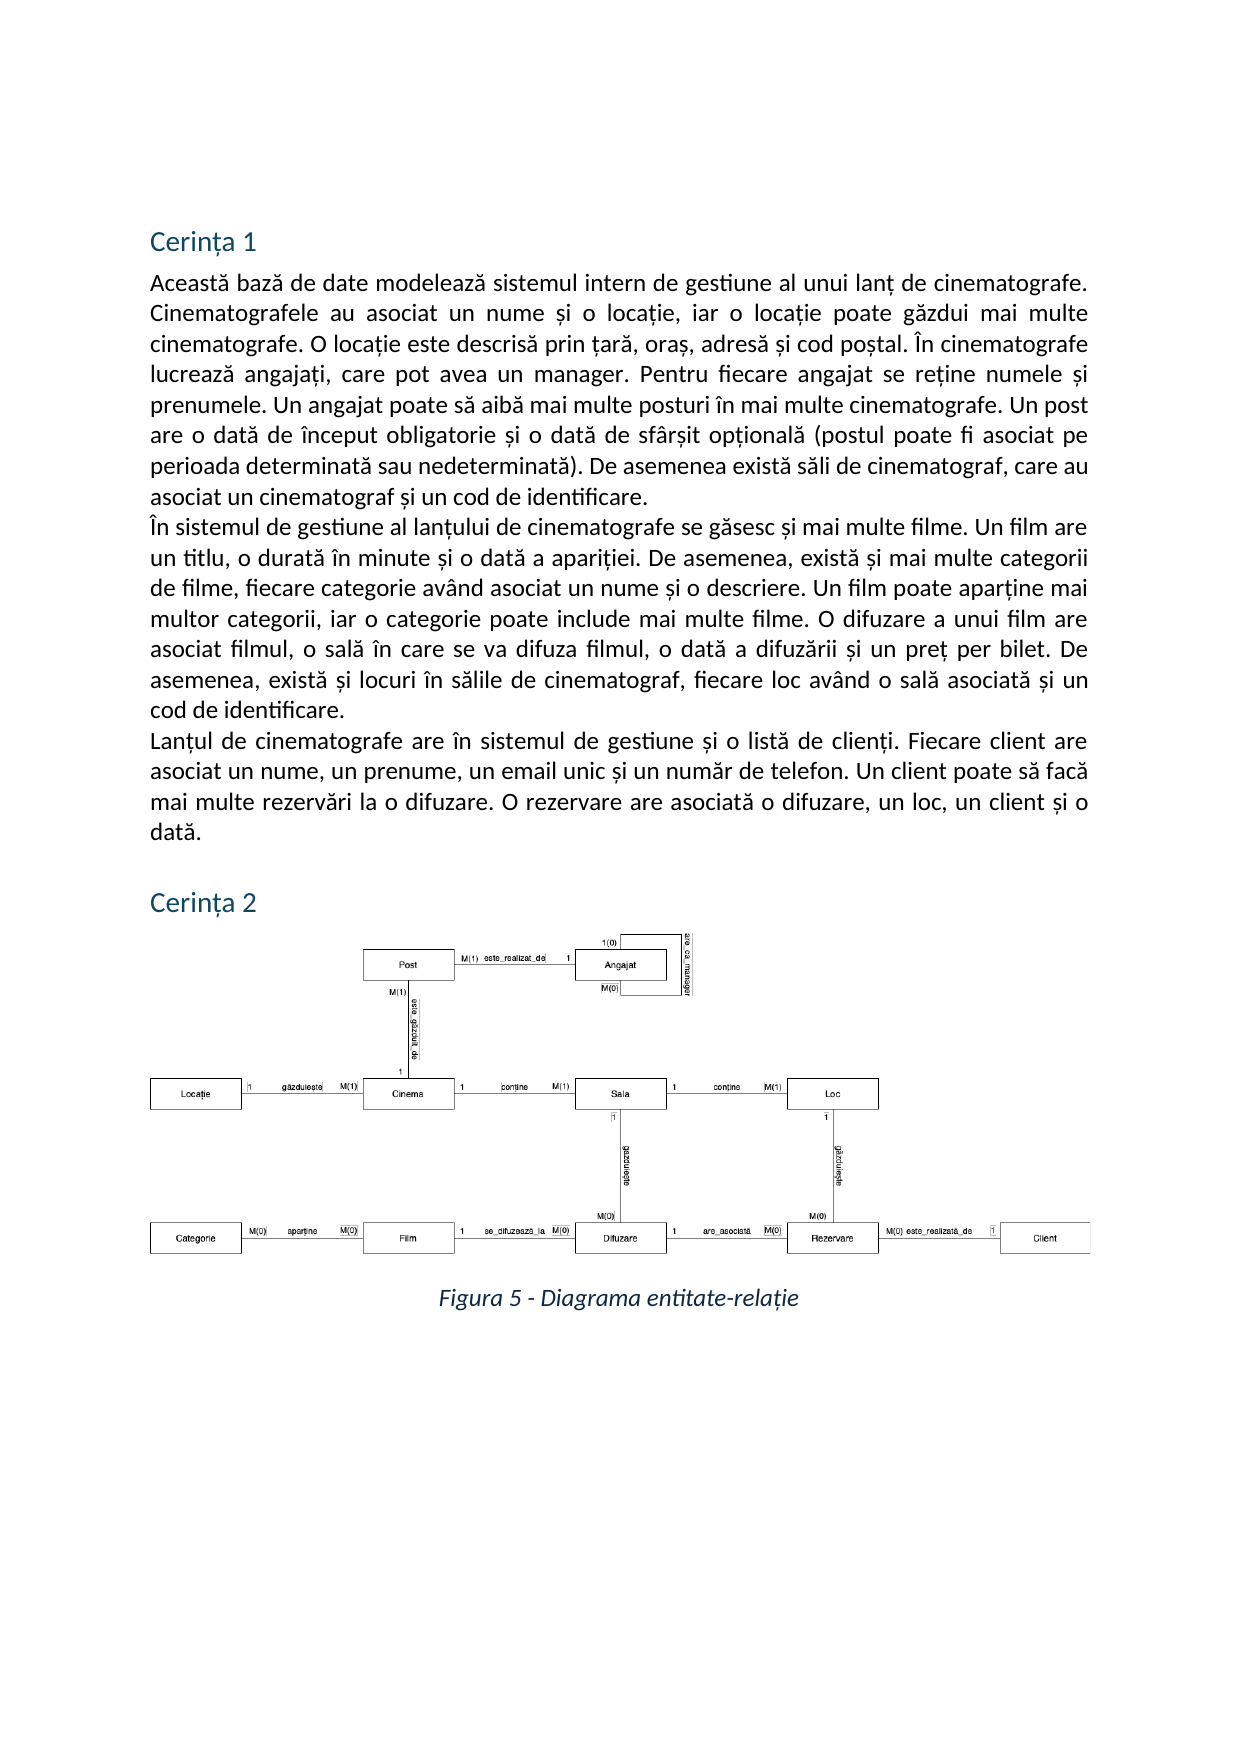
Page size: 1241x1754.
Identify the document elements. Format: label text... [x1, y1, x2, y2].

subtitle Cerința 2 [150, 884, 1090, 920]
text Figura 5 - Diagrama entitate-relație [150, 1282, 1090, 1313]
text Lanțul de cinematografe are în sistemul de gestiune și o listă de clienți. Fiecare client are asociat un nume, un prenume, un email unic și un număr de telefon. Un client poate să facă mai multe rezervări la o difuzare. O rezervare are asociată o difuzare, un loc, un client și o dată. [150, 725, 1090, 847]
subtitle Cerința 1 [150, 223, 1090, 259]
picture [150, 933, 1091, 1254]
text În sistemul de gestiune al lanțului de cinematografe se găsesc și mai multe filme. Un film are un titlu, o durată în minute și o dată a apariției. De asemenea, există și mai multe categorii de filme, fiecare categorie având asociat un nume și o descriere. Un film poate aparține mai multor categorii, iar o categorie poate include mai multe filme. O difuzare a unui film are asociat filmul, o sală în care se va difuza filmul, o dată a difuzării și un preț per bilet. De asemenea, există și locuri în sălile de cinematograf, fiecare loc având o sală asociată și un cod de identificare. [150, 511, 1090, 725]
text Această bază de date modelează sistemul intern de gestiune al unui lanț de cinematografe. Cinematografele au asociat un nume și o locație, iar o locație poate găzdui mai multe cinematografe. O locație este descrisă prin țară, oraș, adresă și cod poștal. În cinematografe lucrează angajați, care pot avea un manager. Pentru fiecare angajat se reține numele și prenumele. Un angajat poate să aibă mai multe posturi în mai multe cinematografe. Un post are o dată de început obligatorie și o dată de sfârșit opțională (postul poate fi asociat pe perioada determinată sau nedeterminată). De asemenea există săli de cinematograf, care au asociat un cinematograf și un cod de identificare. [150, 267, 1090, 511]
